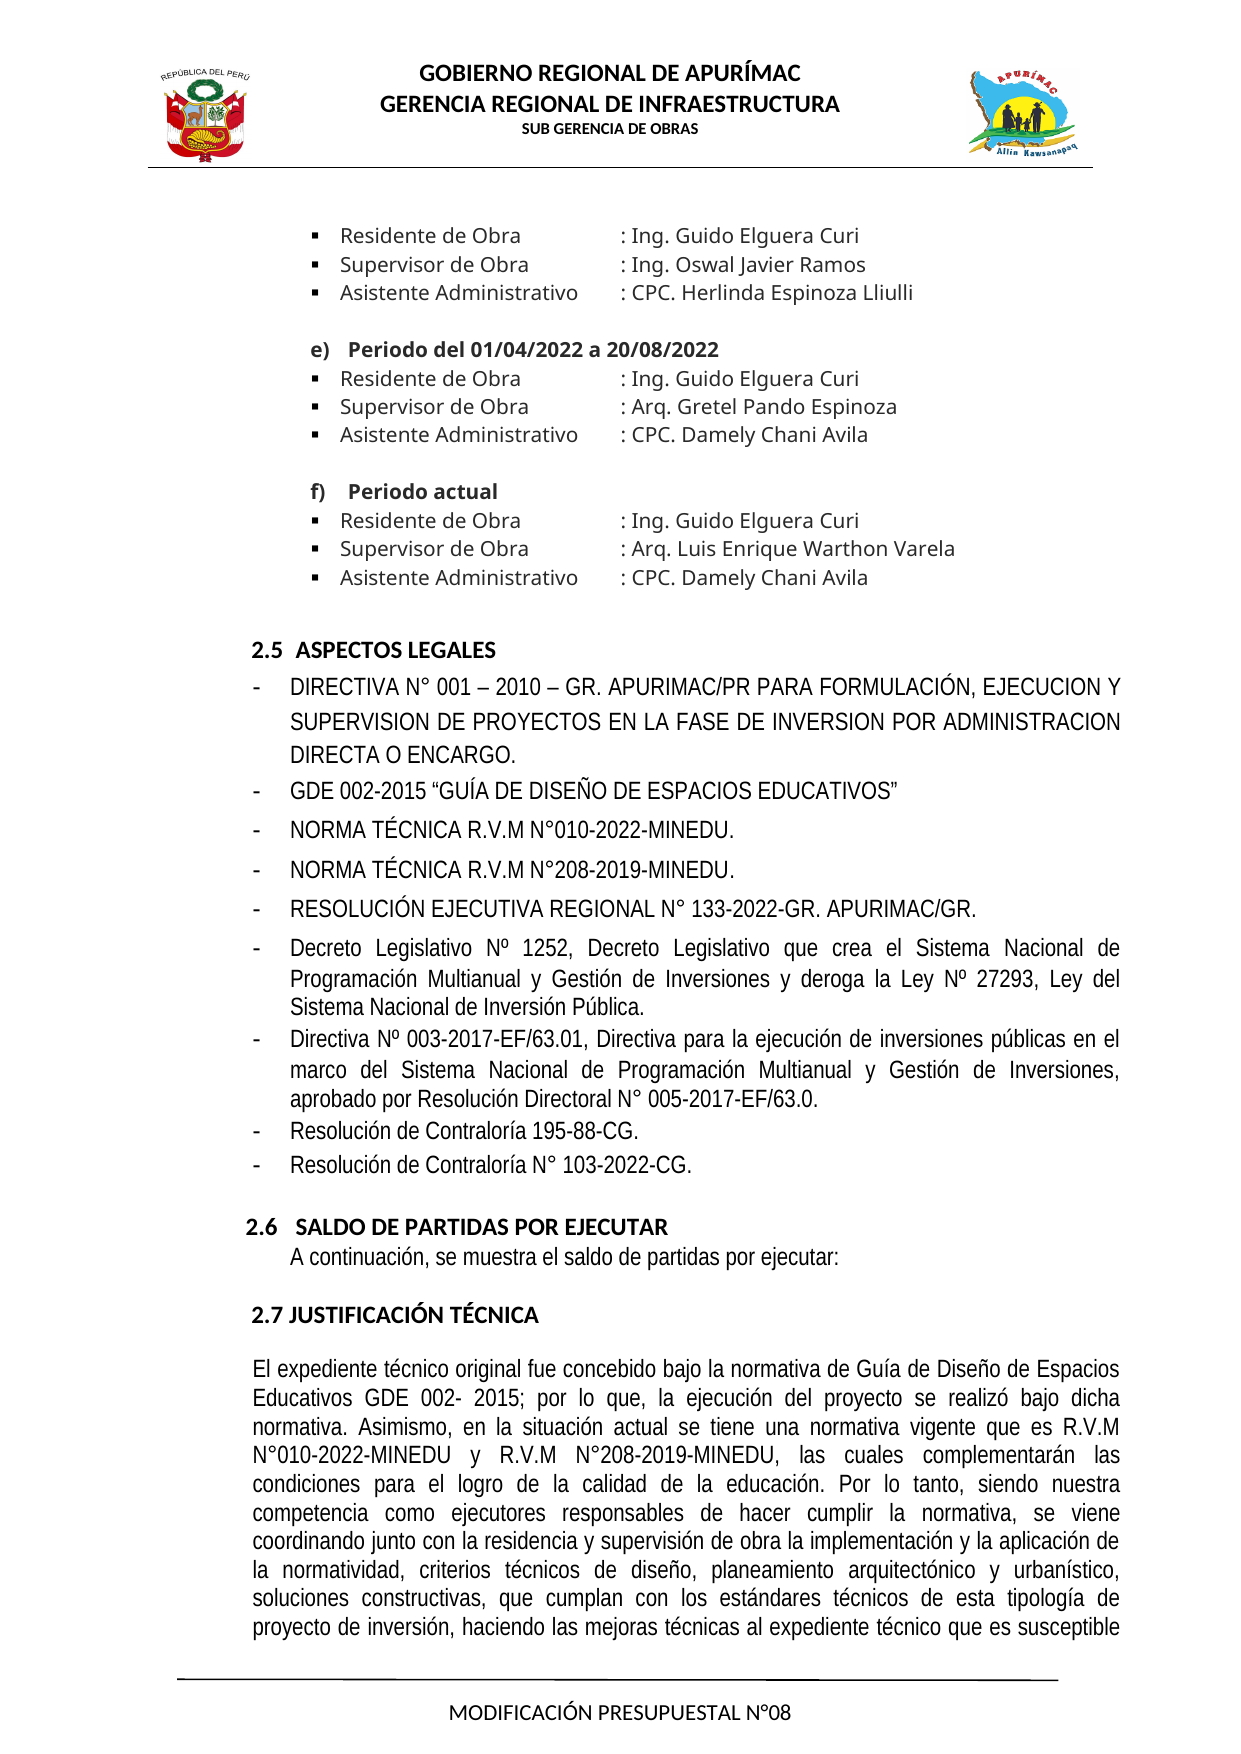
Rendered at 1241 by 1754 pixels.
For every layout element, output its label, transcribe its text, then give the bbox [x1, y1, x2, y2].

list Directiva Nº 003-2017-EF/63.01, Directiva para la ejecución de inversiones públicas en el marco del Sistema Nacional de Programación Multianual y Gestión de Inversiones, aprobado por Resolución Directoral N° 005-2017-EF/63.0. [252, 1021, 1122, 1112]
list Residente de Obra : Ing. Guido Elguera Curi [310, 364, 1063, 392]
list Supervisor de Obra : Arq. Gretel Pando Espinoza [310, 392, 1063, 421]
list Residente de Obra : Ing. Guido Elguera Curi [310, 221, 1063, 250]
list Periodo del 01/04/2022 a 20/08/2022 [310, 335, 1063, 364]
list A continuación, se muestra el saldo de partidas por ejecutar: [290, 1241, 1122, 1270]
picture [966, 68, 1081, 162]
list Asistente Administrativo : CPC. Herlinda Espinoza Lliulli [310, 278, 1063, 307]
list Residente de Obra : Ing. Guido Elguera Curi [310, 506, 1063, 534]
list RESOLUCIÓN EJECUTIVA REGIONAL N° 133-2022-GR. APURIMAC/GR. [252, 890, 1122, 924]
list ASPECTOS LEGALES [251, 634, 1063, 664]
list NORMA TÉCNICA R.V.M N°010-2022-MINEDU. [252, 812, 1122, 846]
text 2.7 JUSTIFICACIÓN TÉCNICA [251, 1299, 1063, 1329]
list DIRECTIVA N° 001 – 2010 – GR. APURIMAC/PR PARA FORMULACIÓN, EJECUCION Y SUPERVISION DE PROYECTOS EN LA FASE DE INVERSION POR ADMINISTRACION DIRECTA O ENCARGO. [252, 669, 1122, 769]
list SALDO DE PARTIDAS POR EJECUTAR [245, 1211, 1063, 1241]
list Supervisor de Obra : Arq. Luis Enrique Warthon Varela [310, 534, 1063, 563]
list NORMA TÉCNICA R.V.M N°208-2019-MINEDU. [252, 851, 1122, 885]
list Resolución de Contraloría 195-88-CG. [252, 1112, 1122, 1146]
list GDE 002-2015 “GUÍA DE DISEÑO DE ESPACIOS EDUCATIVOS” [252, 773, 1122, 807]
list Resolución de Contraloría N° 103-2022-CG. [252, 1146, 1122, 1180]
list Supervisor de Obra : Ing. Oswal Javier Ramos [310, 250, 1063, 278]
list Asistente Administrativo : CPC. Damely Chani Avila [310, 421, 1063, 449]
list Decreto Legislativo Nº 1252, Decreto Legislativo que crea el Sistema Nacional de Programación Multianual y Gestión de Inversiones y deroga la Ley Nº 27293, Ley del Sistema Nacional de Inversión Pública. [252, 929, 1122, 1021]
list Asistente Administrativo : CPC. Damely Chani Avila [310, 563, 1063, 591]
picture [158, 68, 252, 163]
list Periodo actual [310, 477, 1063, 506]
